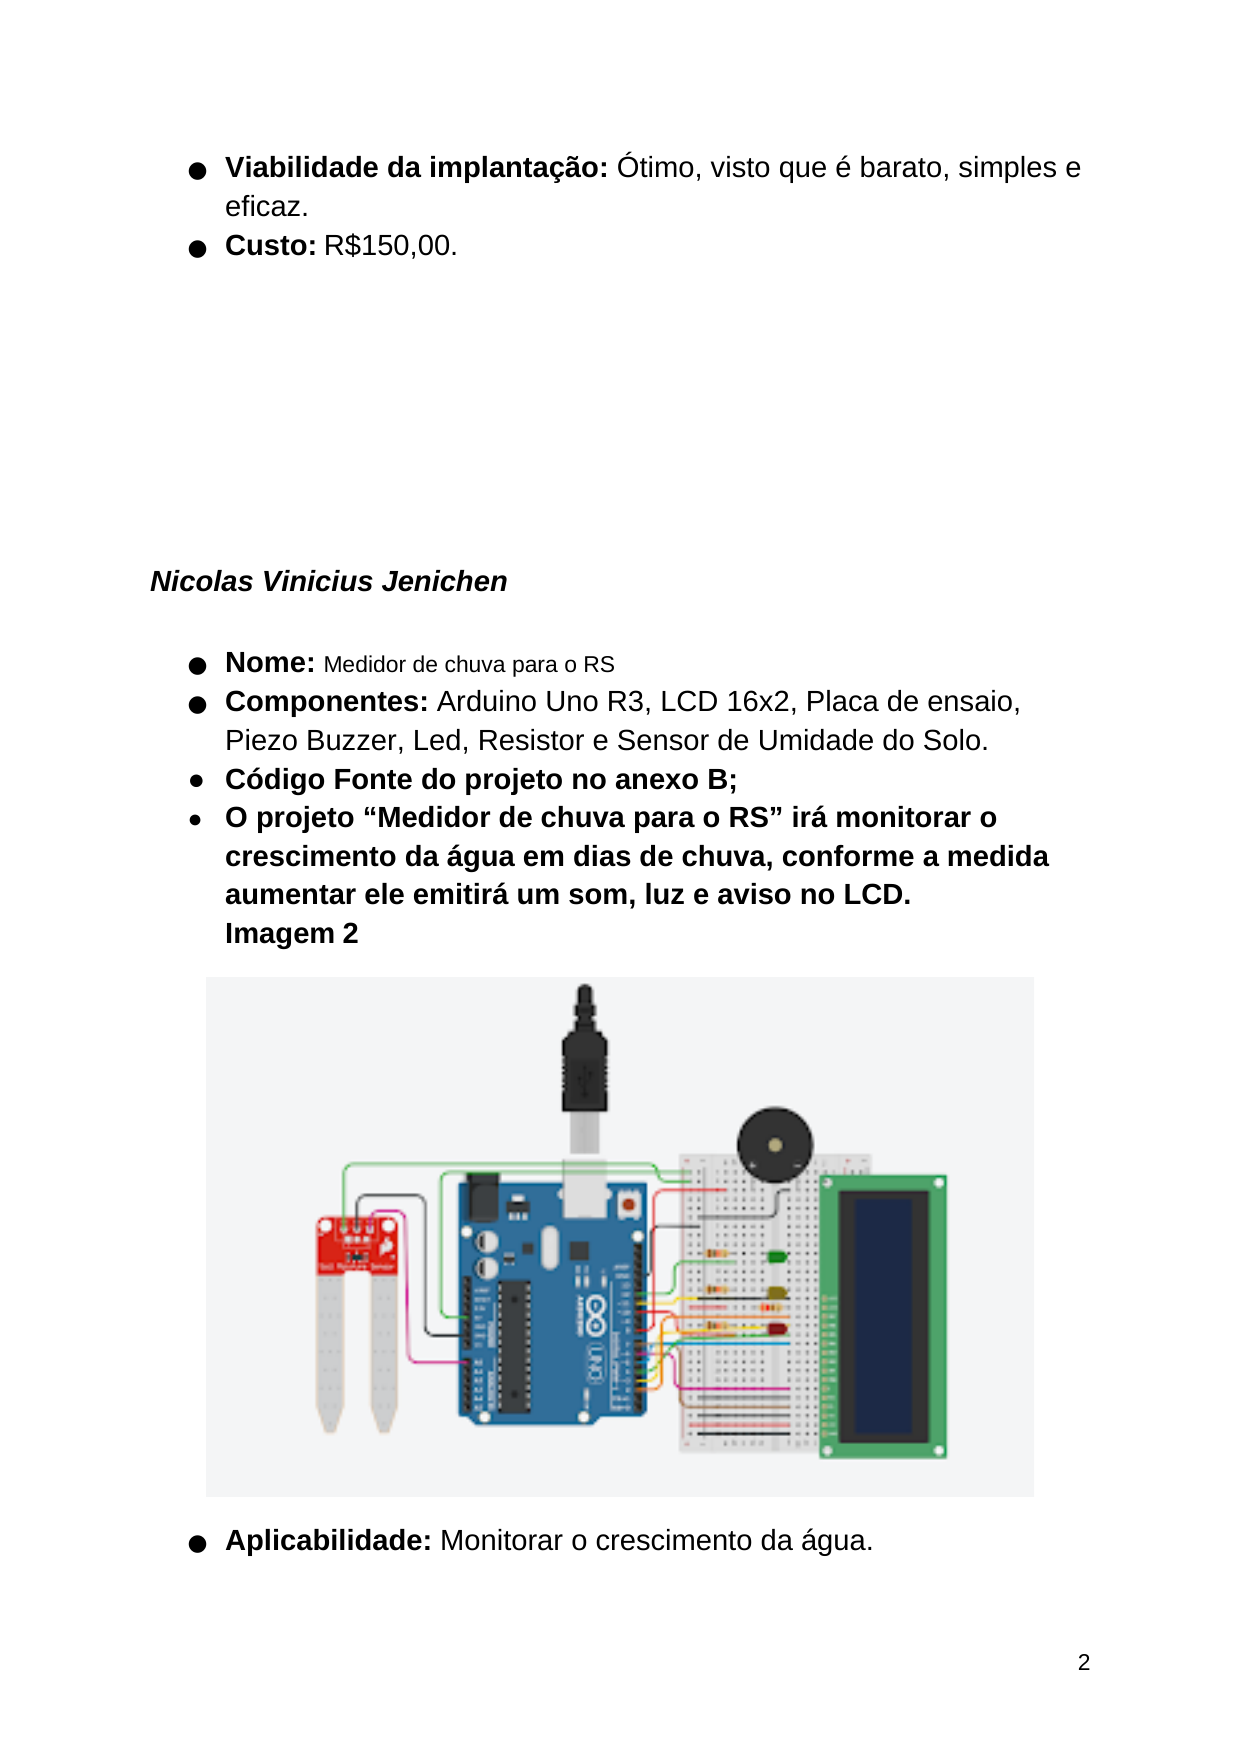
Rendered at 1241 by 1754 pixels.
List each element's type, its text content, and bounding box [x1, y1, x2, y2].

list Componentes: Arduino Uno R3, LCD 16x2, Placa de ensaio, Piezo Buzzer, Led, Resistor e Sensor de Umidade do Solo. [187, 684, 1090, 757]
list Nome: Medidor de chuva para o RS [187, 645, 1090, 679]
picture [206, 977, 1035, 1497]
list Código Fonte do projeto no anexo B; [187, 762, 1090, 795]
text Imagem 2 [225, 916, 1090, 949]
list Custo: R$150,00. [187, 228, 1090, 262]
list O projeto “Medidor de chuva para o RS” irá monitorar o crescimento da água em dias de chuva, conforme a medida aumentar ele emitirá um som, luz e aviso no LCD. [187, 800, 1090, 911]
text Nicolas Vinicius Jenichen [150, 564, 1090, 597]
list Aplicabilidade: Monitorar o crescimento da água. [187, 1523, 1090, 1557]
list Viabilidade da implantação: Ótimo, visto que é barato, simples e eficaz. [187, 150, 1090, 223]
